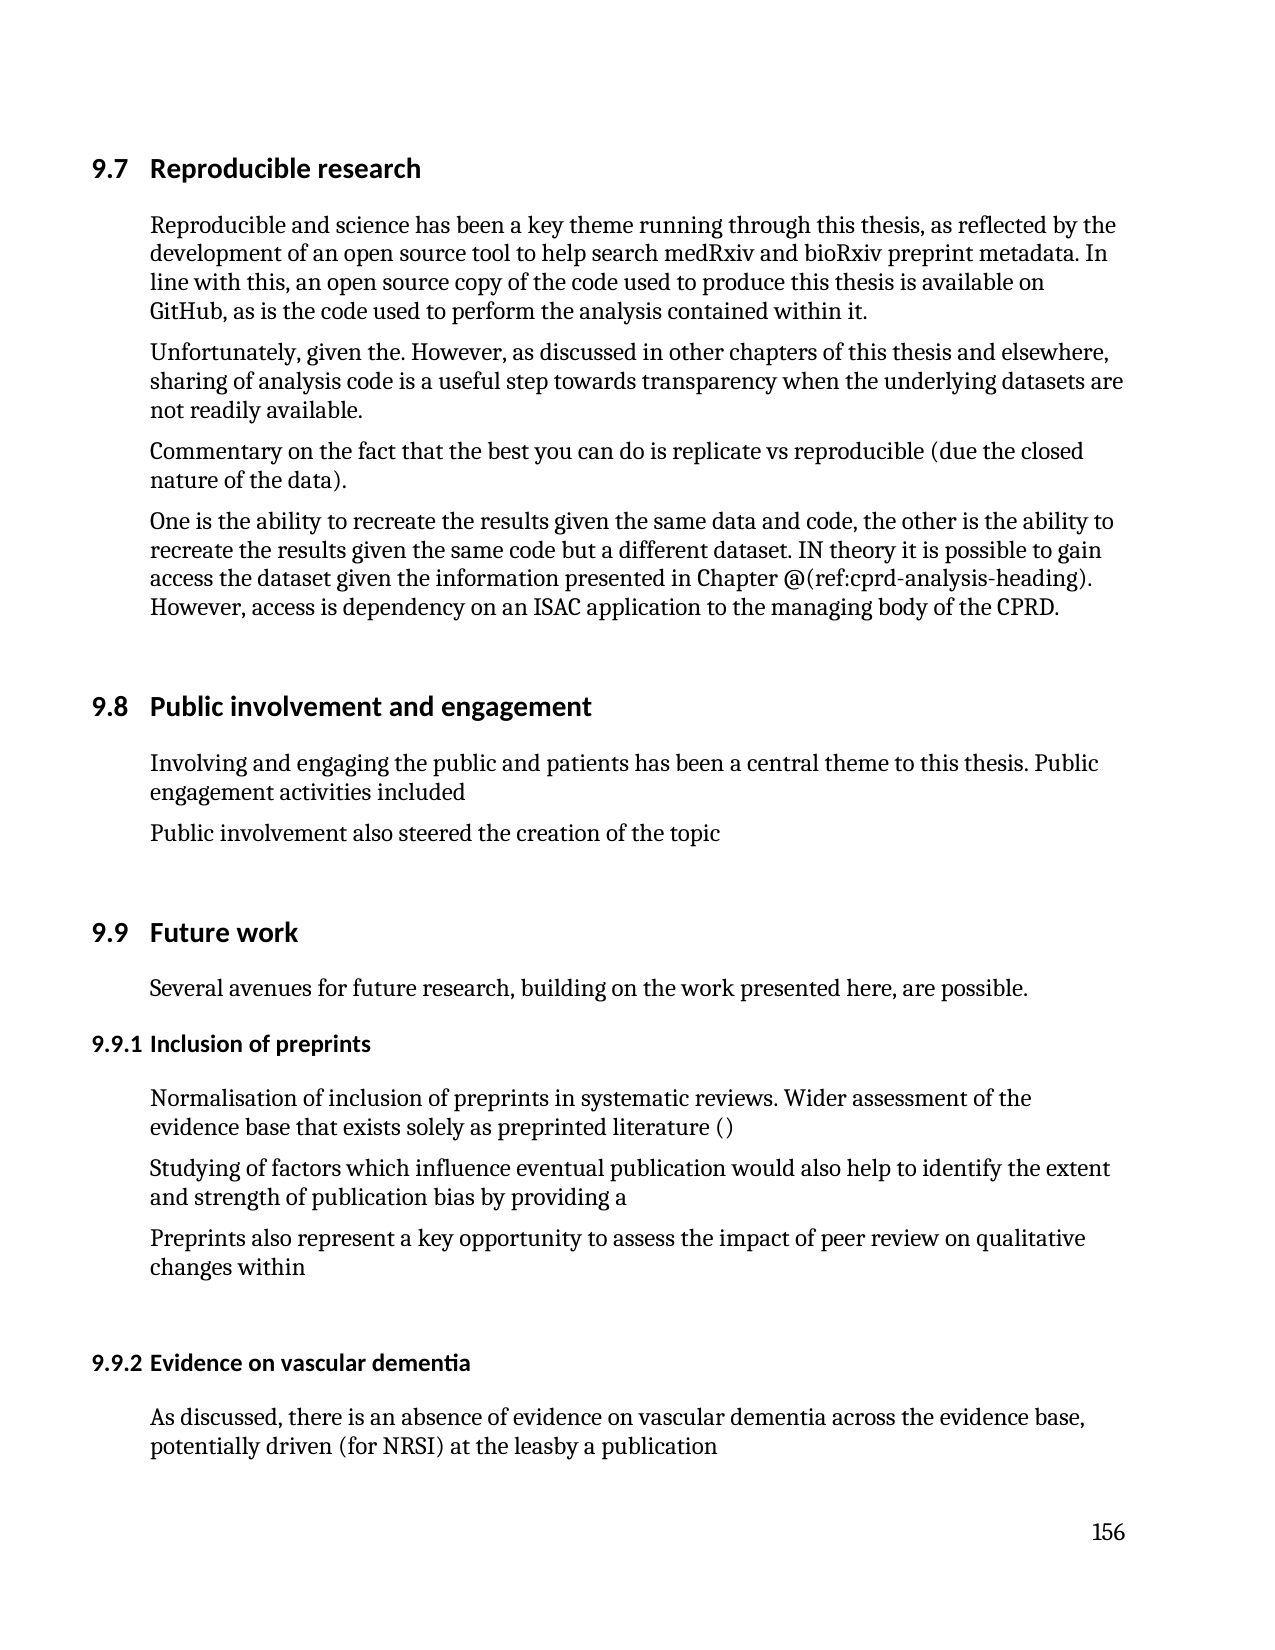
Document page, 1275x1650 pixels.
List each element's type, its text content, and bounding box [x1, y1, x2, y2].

text Preprints also represent a key opportunity to assess the impact of peer review on qualitative changes within [150, 1224, 1125, 1281]
text Studying of factors which influence eventual publication would also help to identify the extent and strength of publication bias by providing a [150, 1154, 1125, 1211]
text Several avenues for future research, building on the work presented here, are possible. [150, 974, 1125, 1003]
text Involving and engaging the public and patients has been a central theme to this thesis. Public engagement activities included [150, 749, 1125, 806]
subtitle Evidence on vascular dementia [91, 1347, 1125, 1378]
text Normalisation of inclusion of preprints in systematic reviews. Wider assessment of the evidence base that exists solely as preprinted literature () [150, 1084, 1125, 1141]
text One is the ability to recreate the results given the same data and code, the other is the ability to recreate the results given the same code but a different dataset. IN theory it is possible to gain access the dataset given the information presented in Chapter @(ref:cprd-analysis-heading). However, access is dependency on an ISAC application to the managing body of the CPRD. [150, 507, 1125, 622]
text Unfortunately, given the. However, as discussed in other chapters of this thesis and elsewhere, sharing of analysis code is a useful step towards transparency when the underlying datasets are not readily available. [150, 338, 1125, 424]
text As discussed, there is an absence of evidence on vascular dementia across the evidence base, potentially driven (for NRSI) at the leasby a publication [150, 1403, 1125, 1460]
subtitle Future work [91, 914, 1125, 949]
text Public involvement also steered the creation of the topic [150, 819, 1125, 847]
subtitle Reproducible research [91, 150, 1125, 186]
text Reproducible and science has been a key theme running through this thesis, as reflected by the development of an open source tool to help search medRxiv and bioRxiv preprint metadata. In line with this, an open source copy of the code used to produce this thesis is available on GitHub, as is the code used to perform the analysis contained within it. [150, 211, 1125, 326]
text Commentary on the fact that the best you can do is replicate vs reproducible (due the closed nature of the data). [150, 437, 1125, 494]
subtitle Public involvement and engagement [91, 688, 1125, 724]
subtitle Inclusion of preprints [91, 1028, 1125, 1059]
